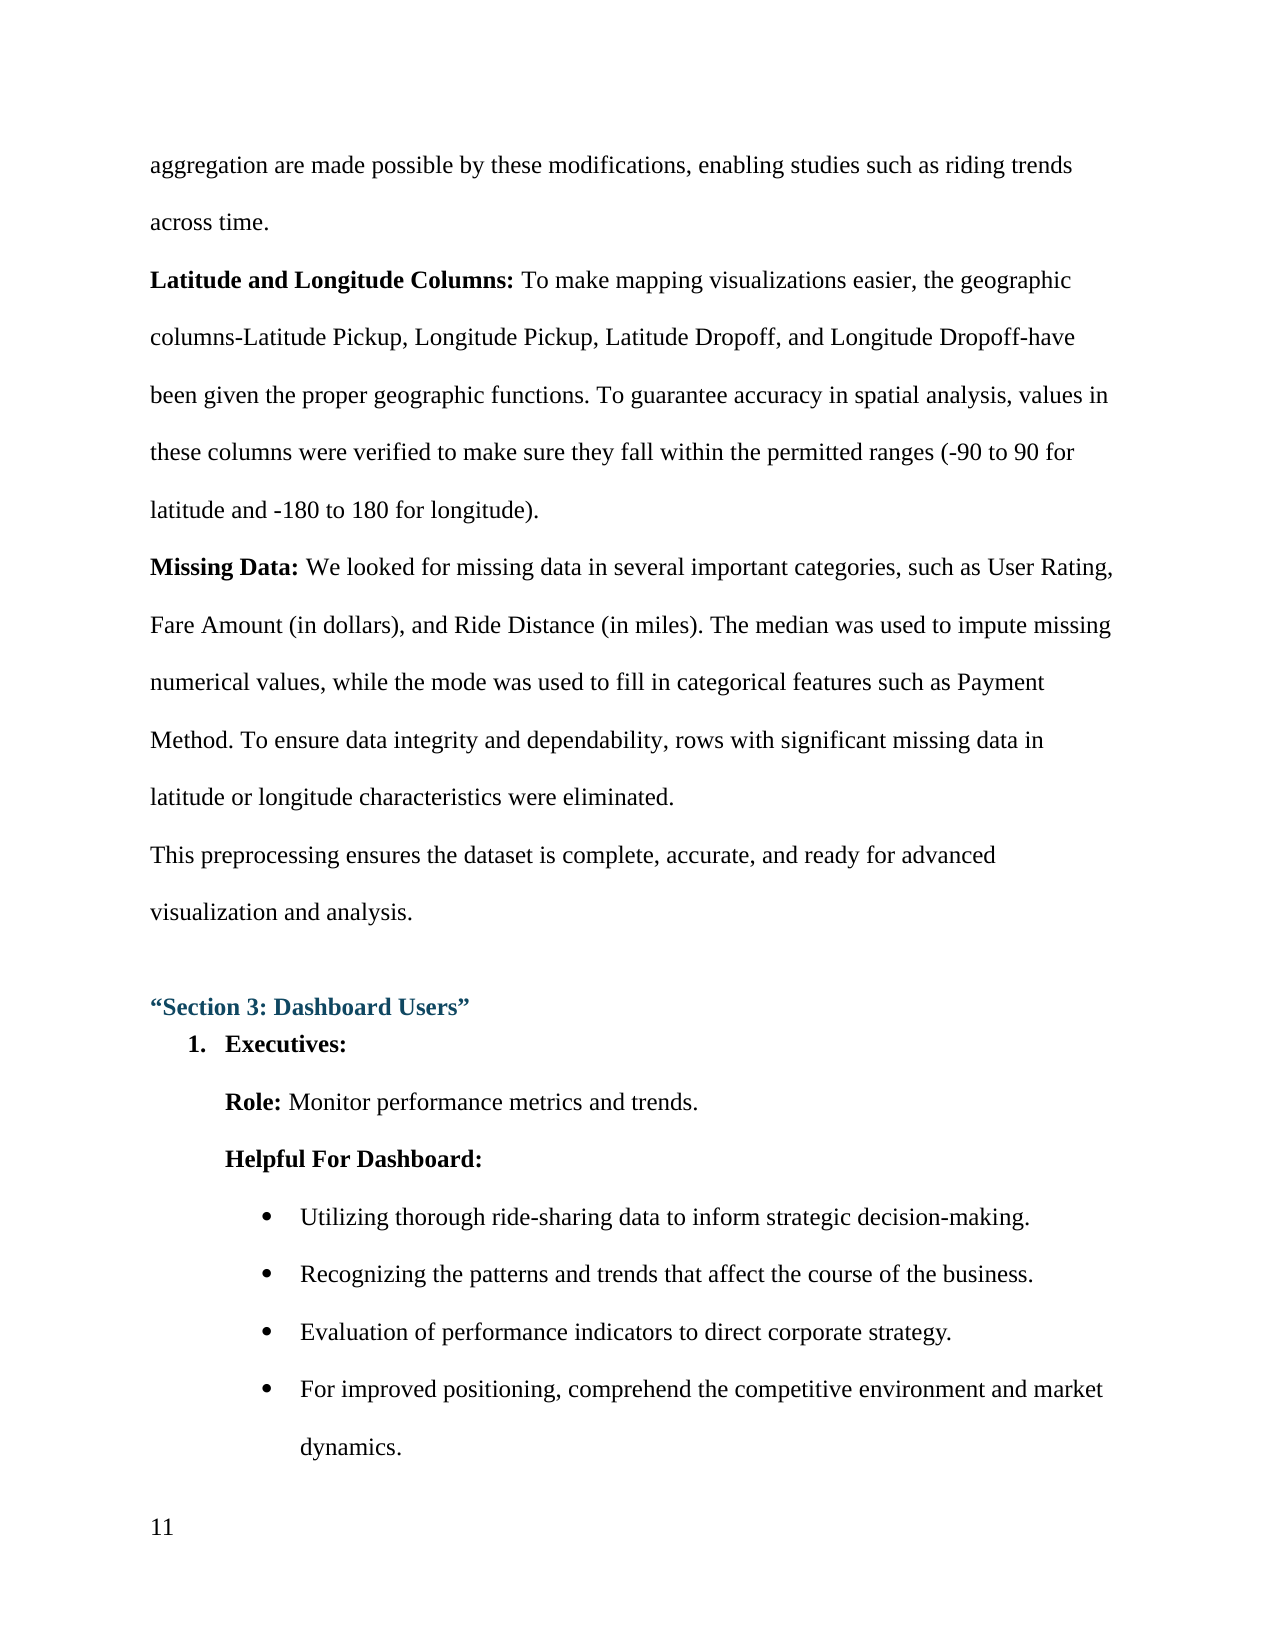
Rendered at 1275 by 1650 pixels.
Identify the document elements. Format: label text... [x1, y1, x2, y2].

list Helpful For Dashboard: [225, 1144, 1125, 1173]
list Evaluation of performance indicators to direct corporate strategy. [262, 1317, 1125, 1346]
list Executives: [187, 1029, 1125, 1058]
list For improved positioning, comprehend the competitive environment and market dynamics. [262, 1374, 1125, 1461]
text This preprocessing ensures the dataset is complete, accurate, and ready for advanced visualization and analysis. [150, 840, 1125, 926]
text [150, 150, 1125, 236]
text Latitude and Longitude Columns: To make mapping visualizations easier, the geographic columns-Latitude Pickup, Longitude Pickup, Latitude Dropoff, and Longitude Dropoff-have been given the proper geographic functions. To guarantee accuracy in spatial analysis, values in these columns were verified to make sure they fall within the permitted ranges (-90 to 90 for latitude and -180 to 180 for longitude). [150, 265, 1125, 524]
list Role: Monitor performance metrics and trends. [225, 1087, 1125, 1116]
subtitle “Section 3: Dashboard Users” [150, 992, 1125, 1021]
text Missing Data: We looked for missing data in several important categories, such as User Rating, Fare Amount (in dollars), and Ride Distance (in miles). The median was used to impute missing numerical values, while the mode was used to fill in categorical features such as Payment Method. To ensure data integrity and dependability, rows with significant missing data in latitude or longitude characteristics were eliminated. [150, 552, 1125, 811]
list Utilizing thorough ride-sharing data to inform strategic decision-making. [262, 1202, 1125, 1231]
list Recognizing the patterns and trends that affect the course of the business. [262, 1259, 1125, 1288]
